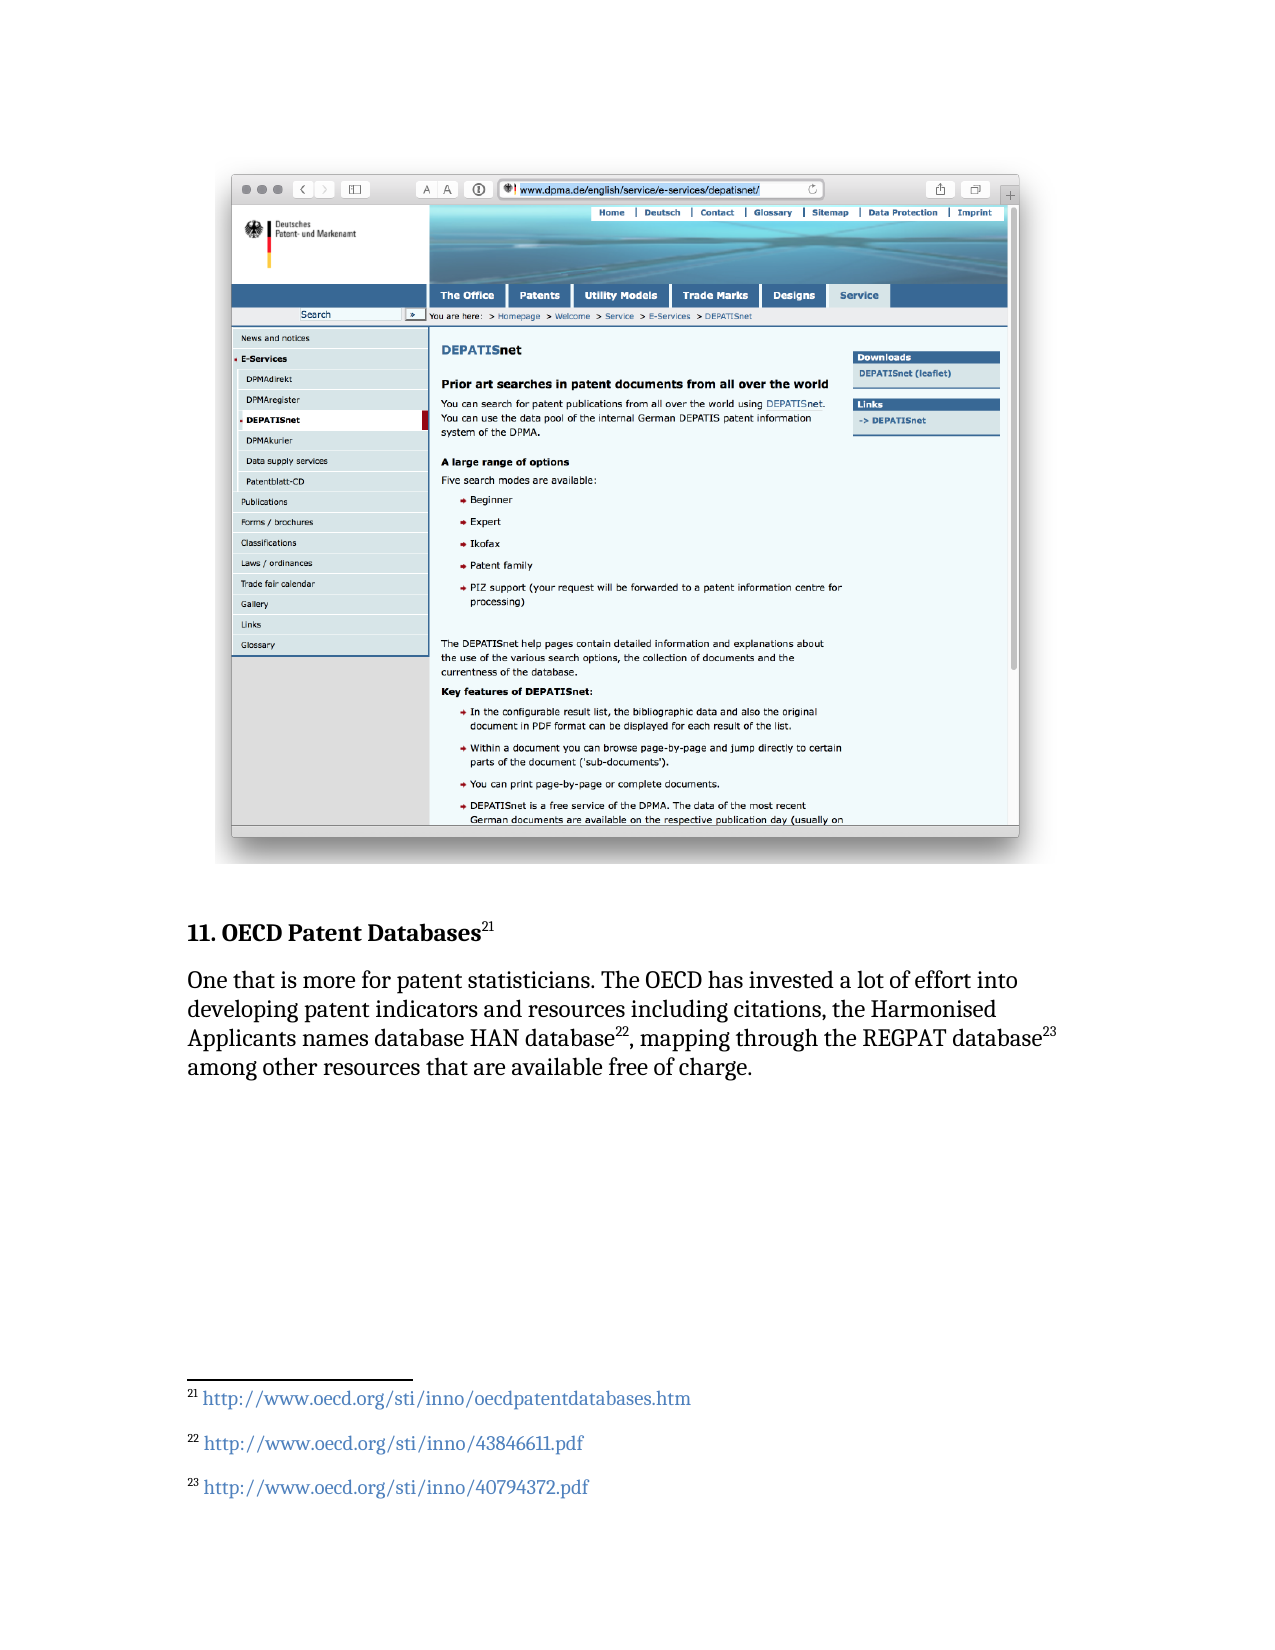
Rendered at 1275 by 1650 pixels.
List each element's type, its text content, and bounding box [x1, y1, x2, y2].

picture [187, 150, 1063, 900]
text 11. OECD Patent Databases [187, 919, 1087, 947]
text One that is more for patent statisticians. The OECD has invested a lot of effort into developing patent indicators and resources including citations, the Harmonised Applicants names database HAN database, mapping through the REGPAT database among other resources that are available free of charge. [187, 966, 1087, 1081]
